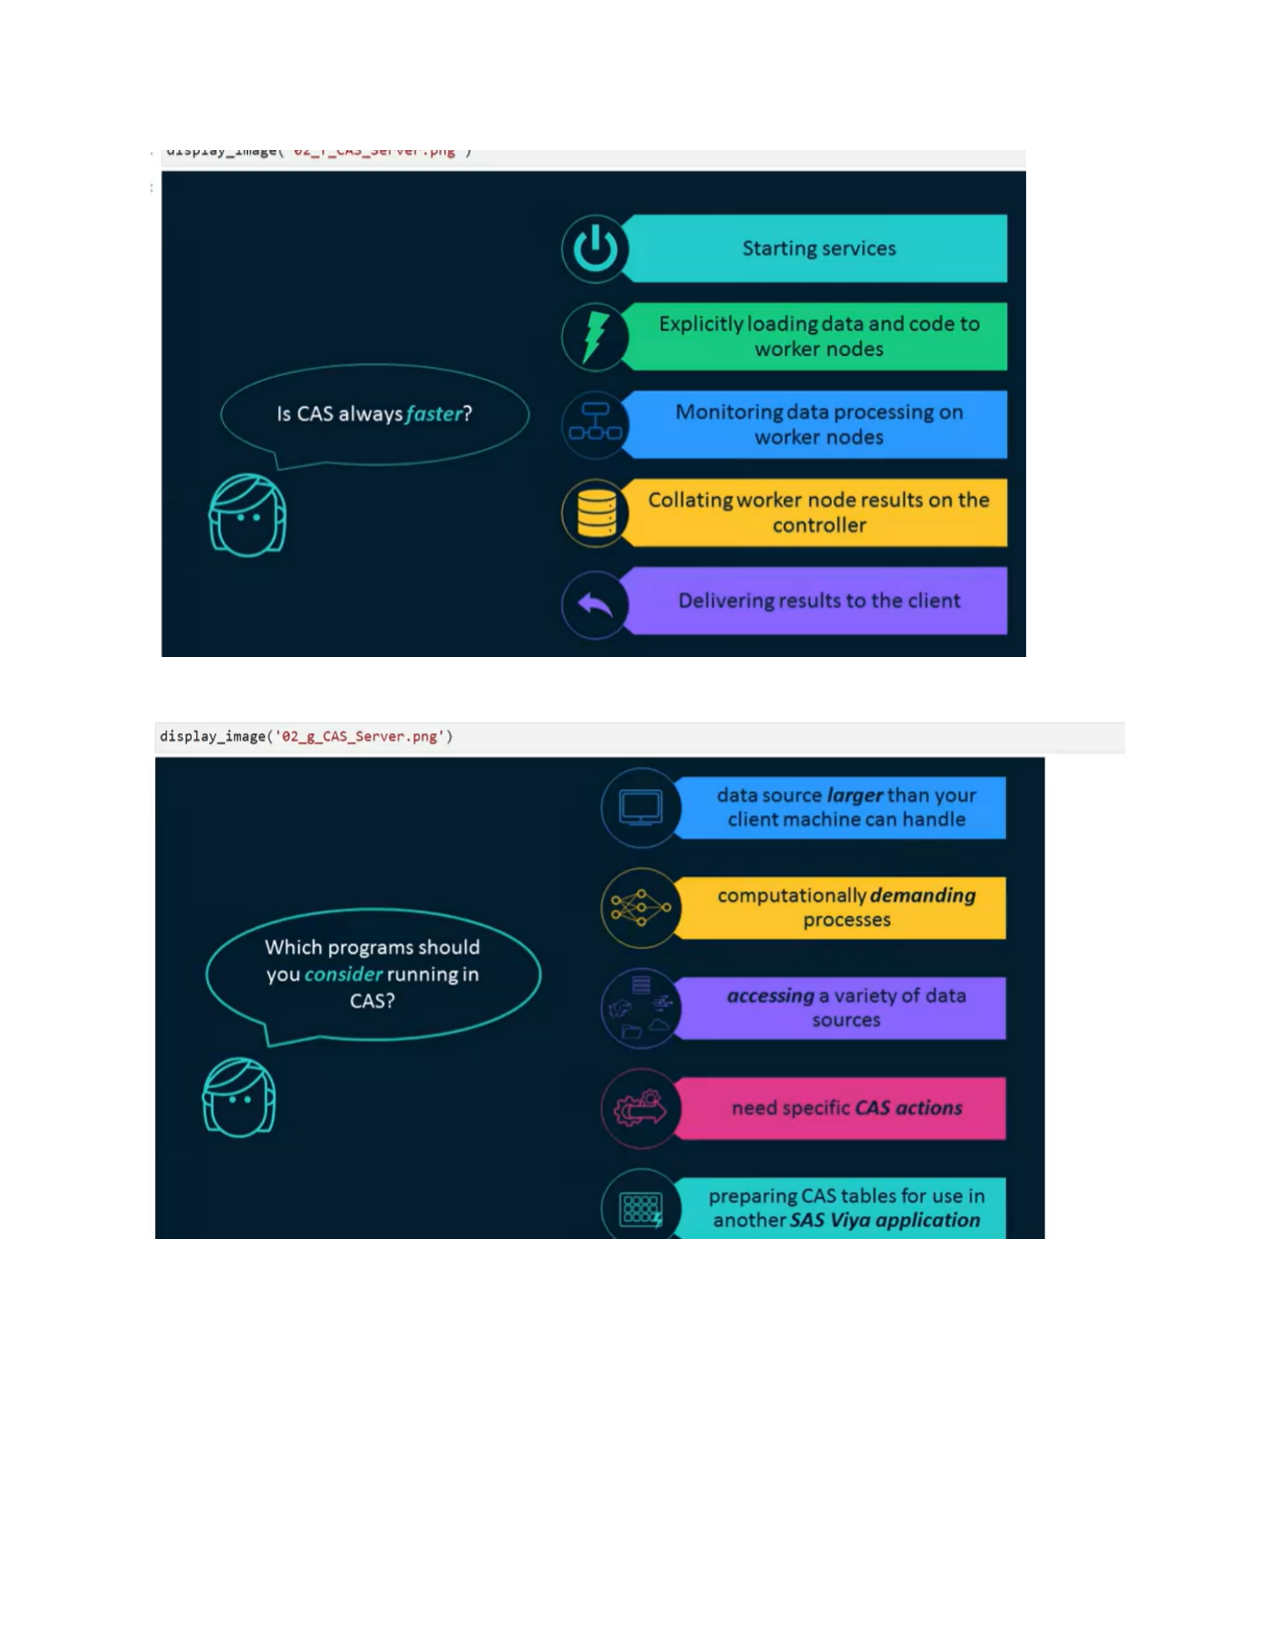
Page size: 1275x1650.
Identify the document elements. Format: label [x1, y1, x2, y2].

picture [150, 722, 1125, 1239]
picture [150, 150, 1027, 657]
